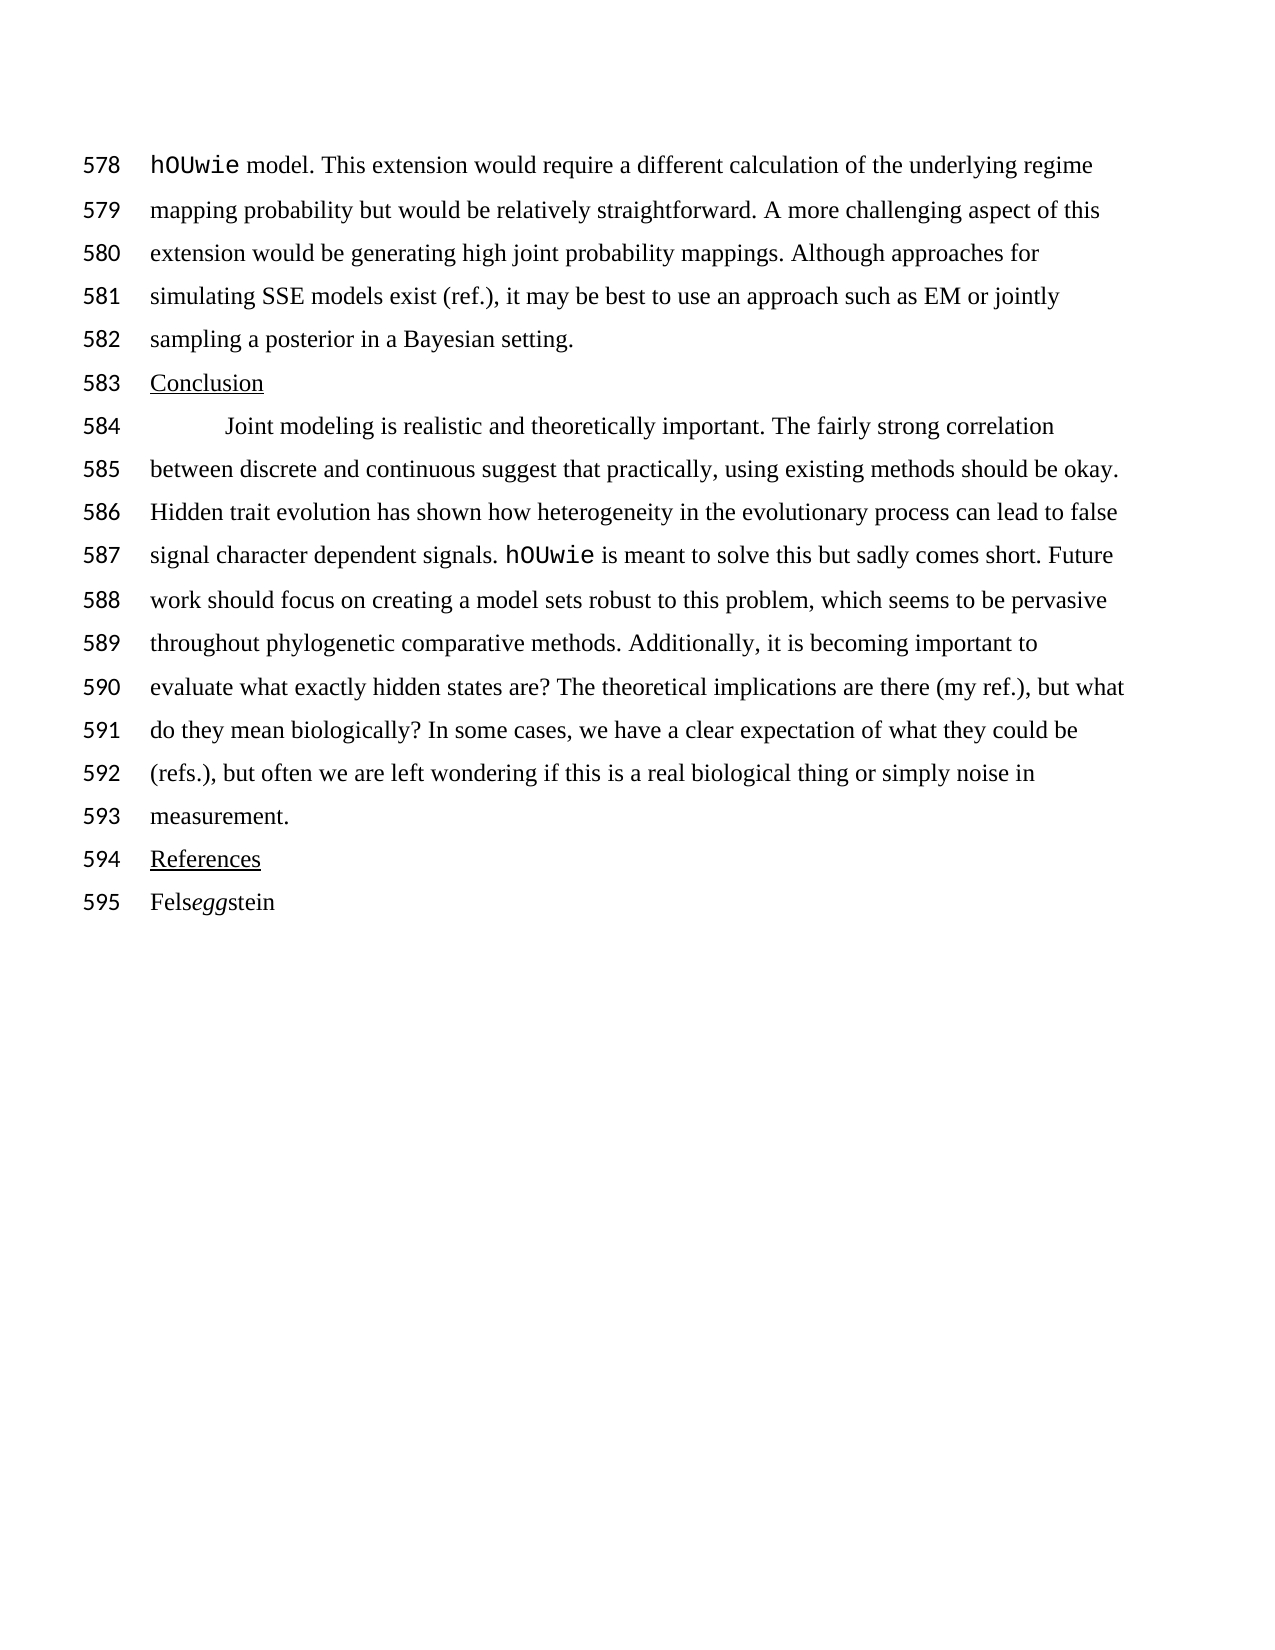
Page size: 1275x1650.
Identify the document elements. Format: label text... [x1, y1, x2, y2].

text References [150, 844, 1125, 873]
text Conclusion [150, 368, 1125, 396]
text Joint modeling is realistic and theoretically important. The fairly strong correlation between discrete and continuous suggest that practically, using existing methods should be okay. Hidden trait evolution has shown how heterogeneity in the evolutionary process can lead to false signal character dependent signals. hOUwie is meant to solve this but sadly comes short. Future work should focus on creating a model sets robust to this problem, which seems to be pervasive throughout phylogenetic comparative methods. Additionally, it is becoming important to evaluate what exactly hidden states are? The theoretical implications are there (my ref.), but what do they mean biologically? In some cases, we have a clear expectation of what they could be (refs.), but often we are left wondering if this is a real biological thing or simply noise in measurement. [150, 411, 1125, 830]
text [150, 150, 1125, 353]
text Felseggstein [150, 887, 1125, 916]
